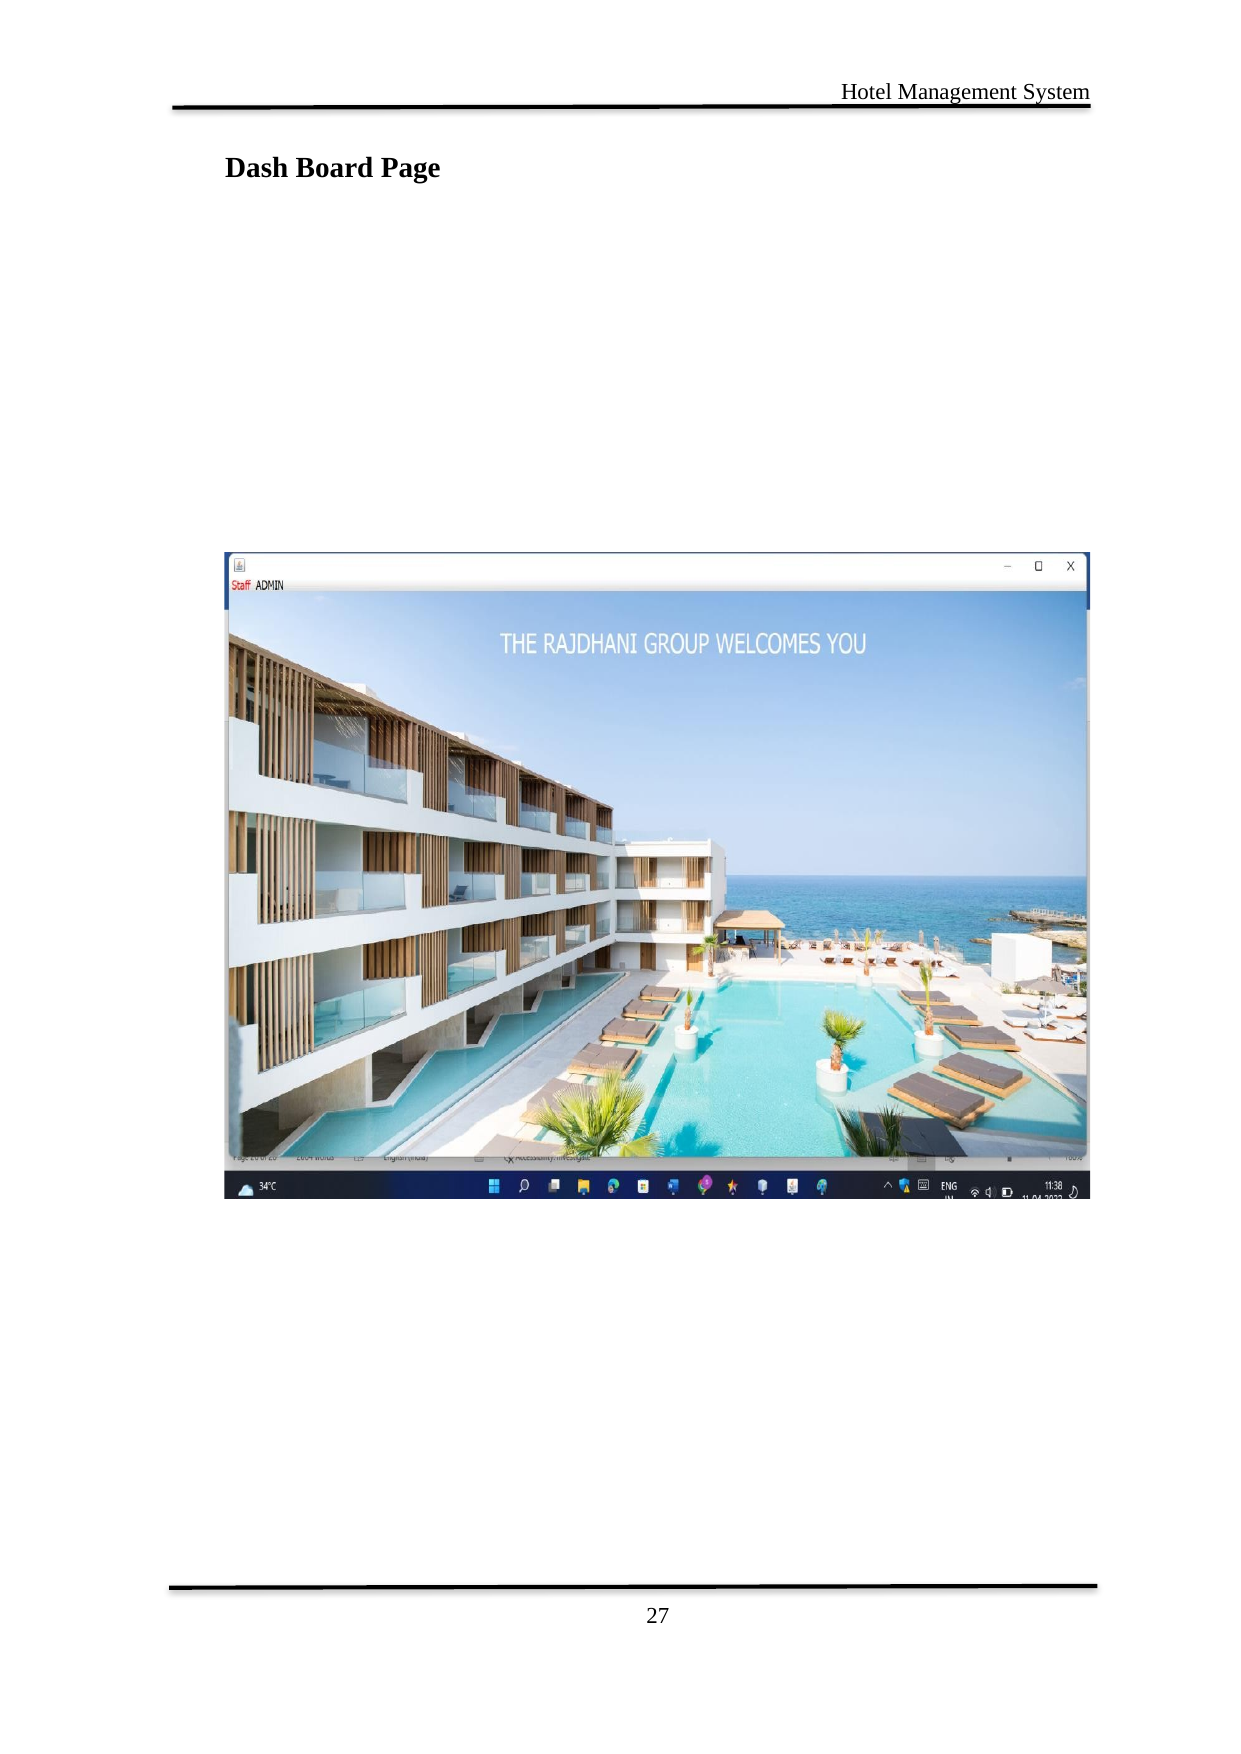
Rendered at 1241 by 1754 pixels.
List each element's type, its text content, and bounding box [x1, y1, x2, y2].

picture [224, 552, 1091, 1199]
text Dash Board Page [225, 150, 1090, 183]
